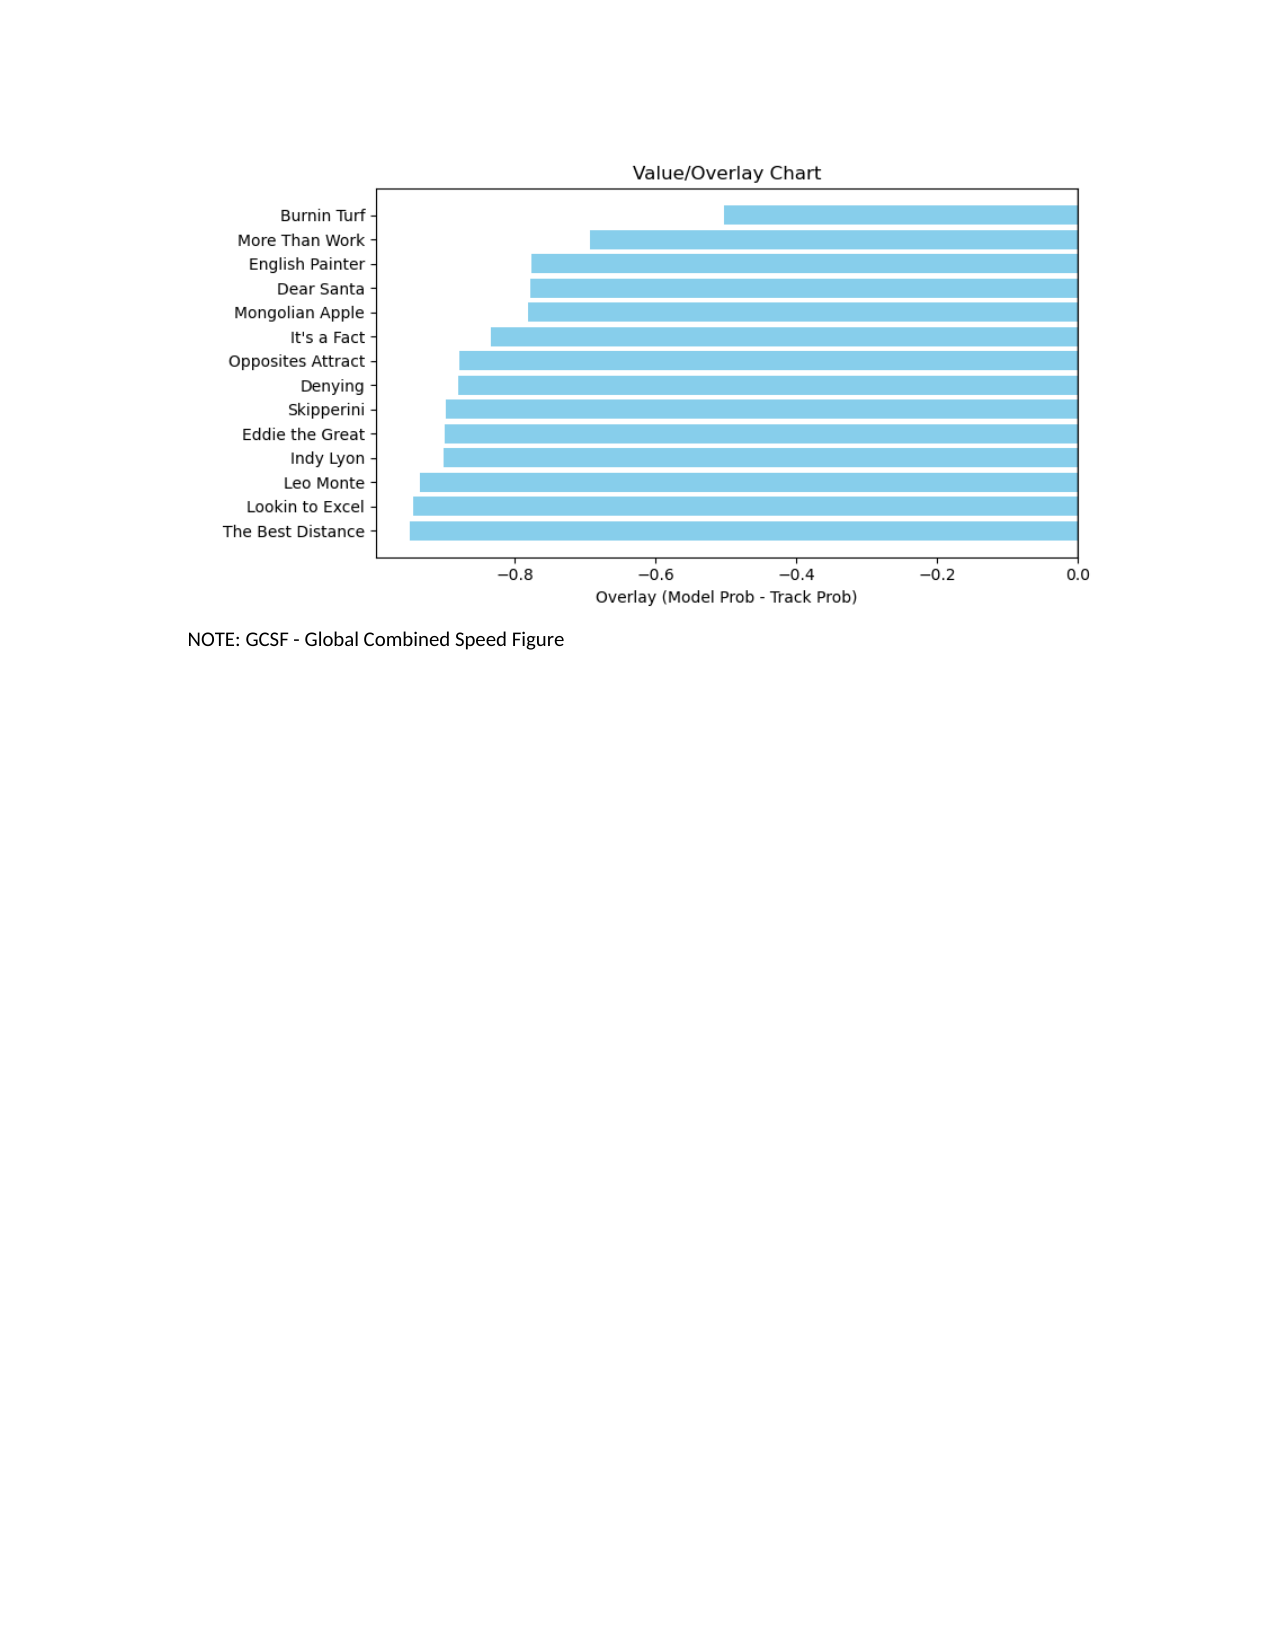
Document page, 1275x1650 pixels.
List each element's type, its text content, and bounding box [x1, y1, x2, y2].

picture [206, 150, 1107, 623]
text NOTE: GCSF - Global Combined Speed Figure [187, 626, 1087, 652]
